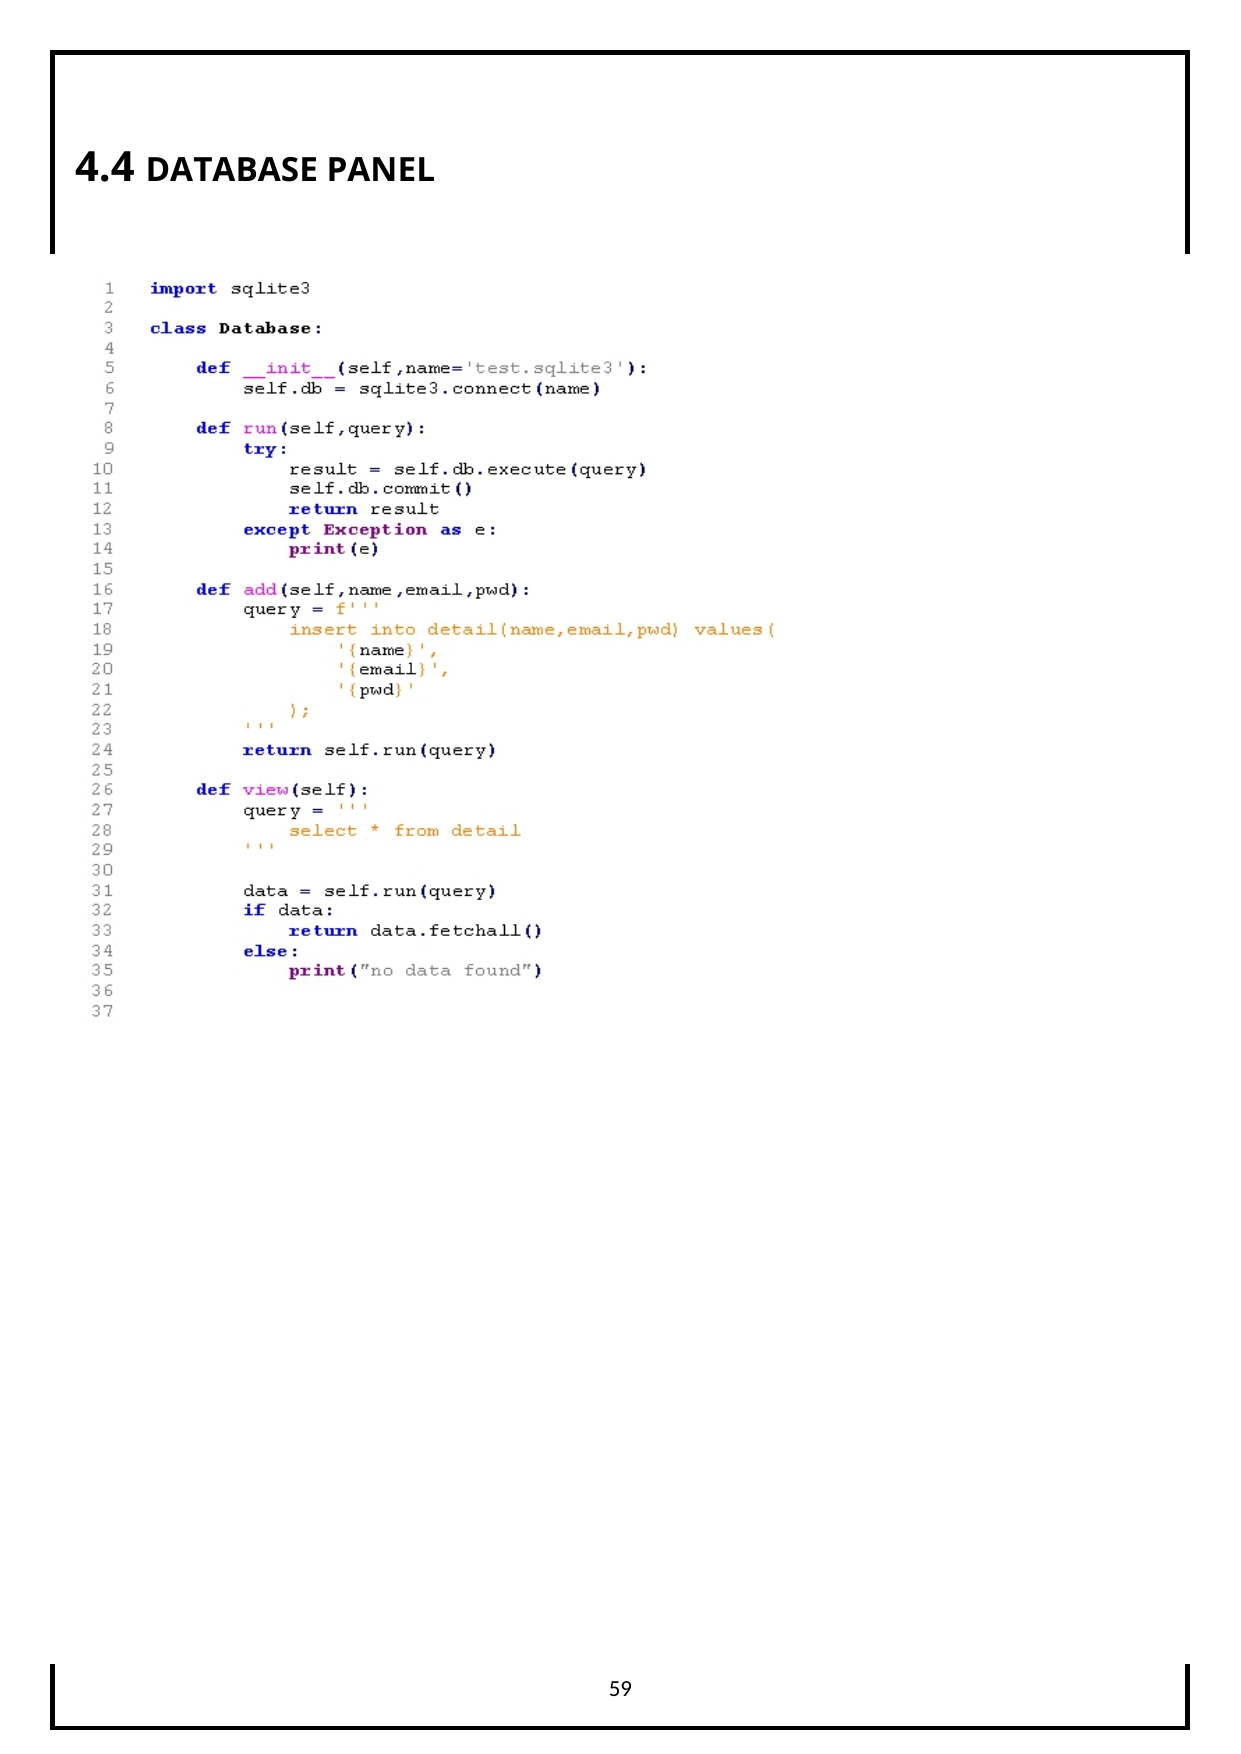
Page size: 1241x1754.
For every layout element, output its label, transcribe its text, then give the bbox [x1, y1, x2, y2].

picture [30, 254, 1215, 1664]
text 4.4 DATABASE PANEL [75, 137, 1165, 193]
